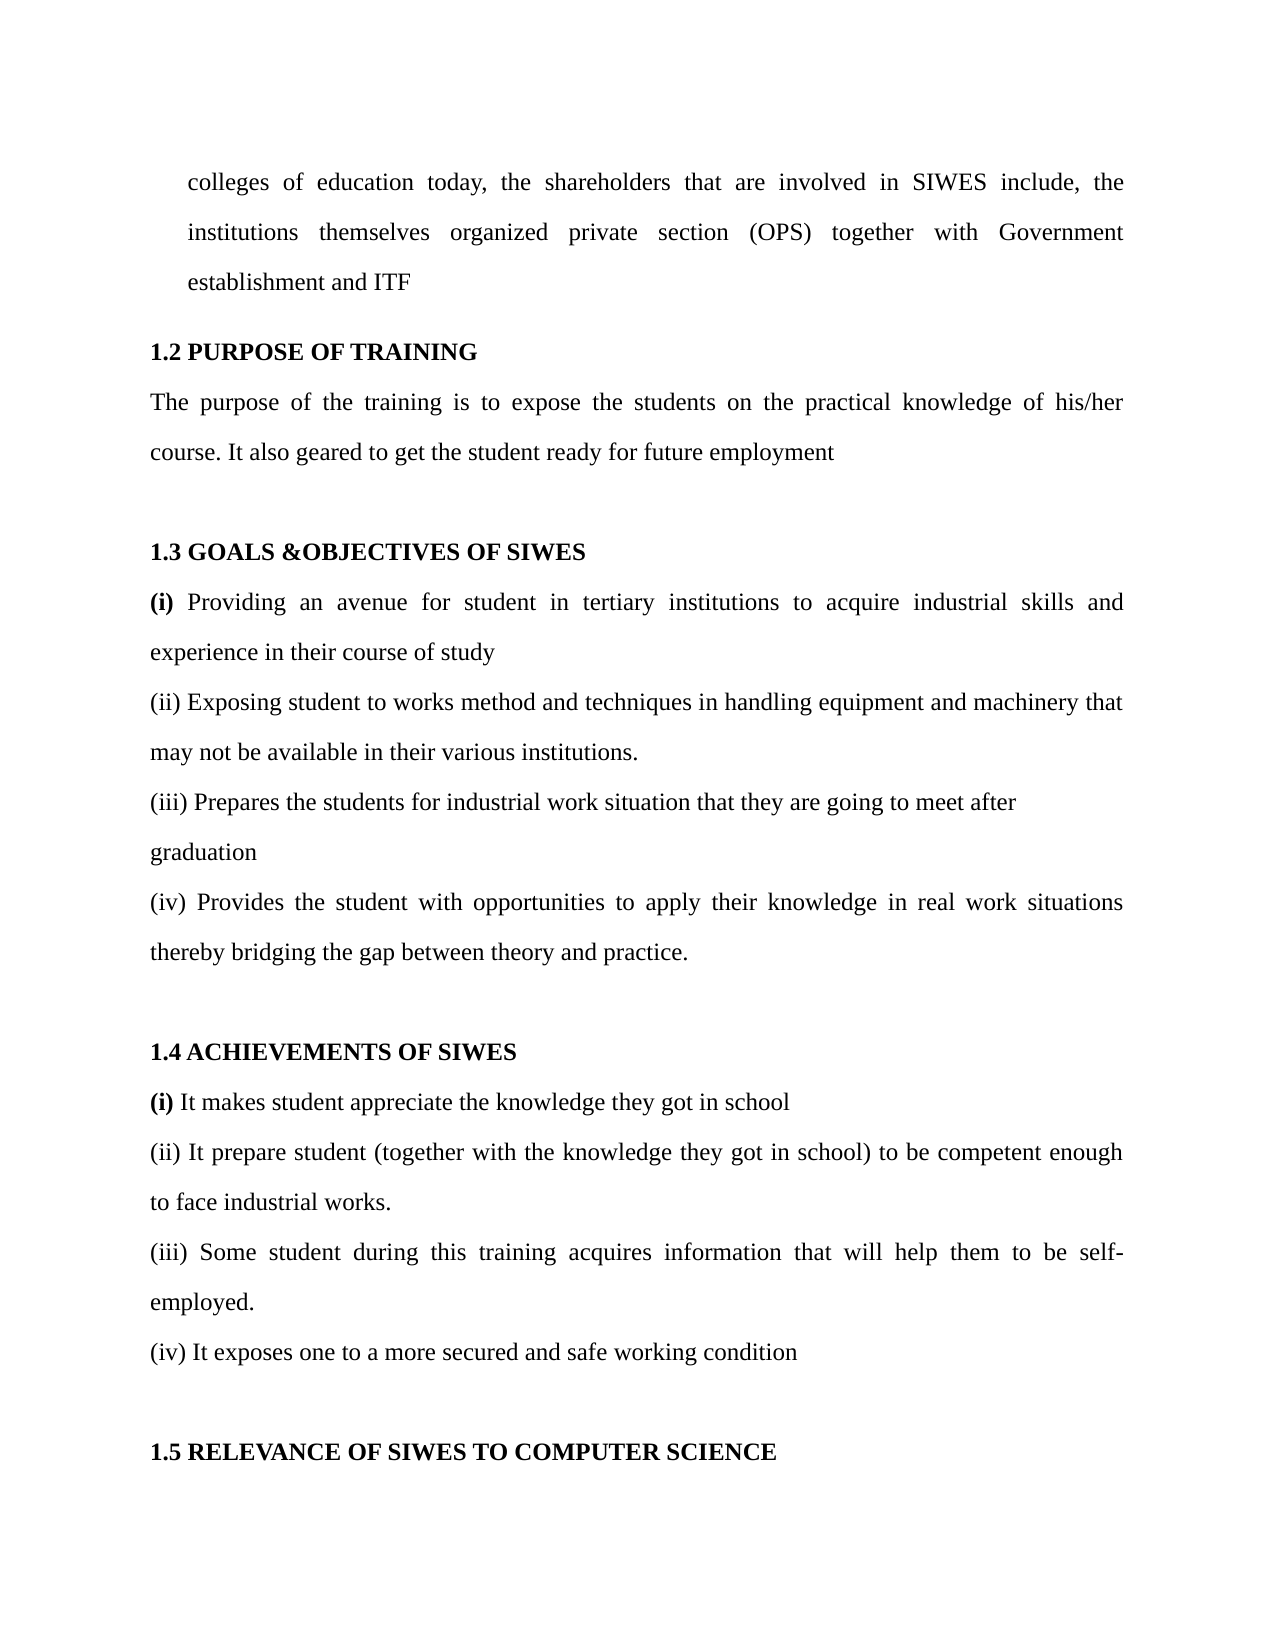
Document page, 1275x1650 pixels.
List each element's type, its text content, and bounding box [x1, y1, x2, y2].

text (iv) Provides the student with opportunities to apply their knowledge in real work situations thereby bridging the gap between theory and practice. [150, 871, 1125, 971]
text (ii) It prepare student (together with the knowledge they got in school) to be competent enough to face industrial works. [150, 1121, 1125, 1221]
text (iv) It exposes one to a more secured and safe working condition [150, 1321, 1125, 1371]
text 1.5 RELEVANCE OF SIWES TO COMPUTER SCIENCE [150, 1421, 1125, 1471]
text 1.4 ACHIEVEMENTS OF SIWES [150, 1021, 1125, 1071]
text 1.2 PURPOSE OF TRAINING [150, 321, 1125, 371]
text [187, 150, 1125, 300]
text (i) It makes student appreciate the knowledge they got in school [150, 1071, 1125, 1121]
text (ii) Exposing student to works method and techniques in handling equipment and machinery that may not be available in their various institutions. [150, 671, 1125, 771]
text (iii) Some student during this training acquires information that will help them to be self-employed. [150, 1221, 1125, 1321]
text (i) Providing an avenue for student in tertiary institutions to acquire industrial skills and experience in their course of study [150, 571, 1125, 671]
text 1.3 GOALS &OBJECTIVES OF SIWES [150, 521, 1125, 571]
text The purpose of the training is to expose the students on the practical knowledge of his/her course. It also geared to get the student ready for future employment [150, 371, 1125, 471]
text (iii) Prepares the students for industrial work situation that they are going to meet after graduation [150, 771, 1125, 871]
